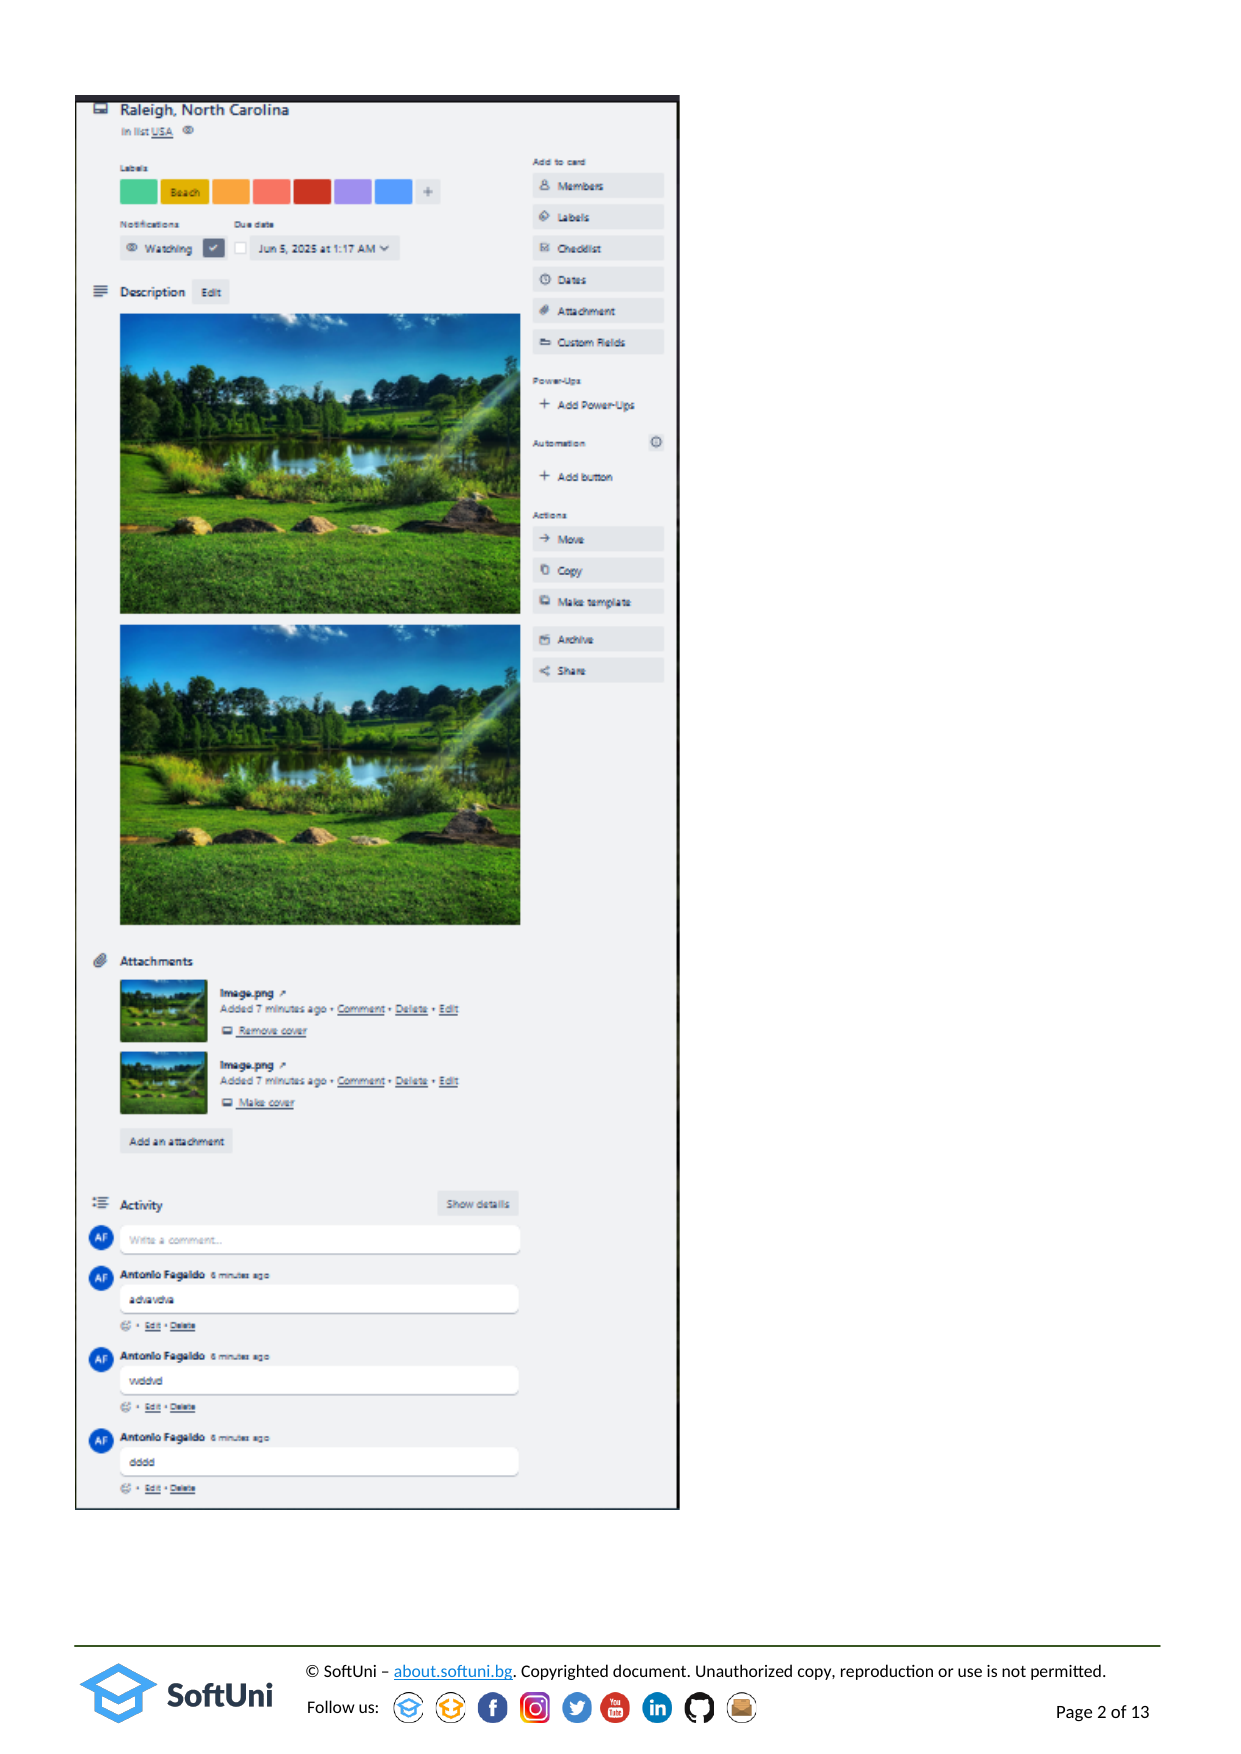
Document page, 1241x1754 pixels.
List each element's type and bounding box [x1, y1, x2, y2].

picture [656, 1705, 665, 1715]
picture [726, 1692, 757, 1723]
picture [520, 1692, 550, 1723]
picture [393, 1692, 423, 1723]
picture [73, 1658, 279, 1729]
picture [477, 1692, 508, 1723]
picture [600, 1692, 630, 1723]
picture [664, 1715, 672, 1723]
picture [642, 1692, 652, 1702]
picture [663, 1692, 672, 1701]
picture [562, 1692, 592, 1723]
picture [435, 1692, 466, 1723]
picture [642, 1713, 650, 1723]
picture [684, 1692, 714, 1723]
picture [75, 95, 680, 1510]
